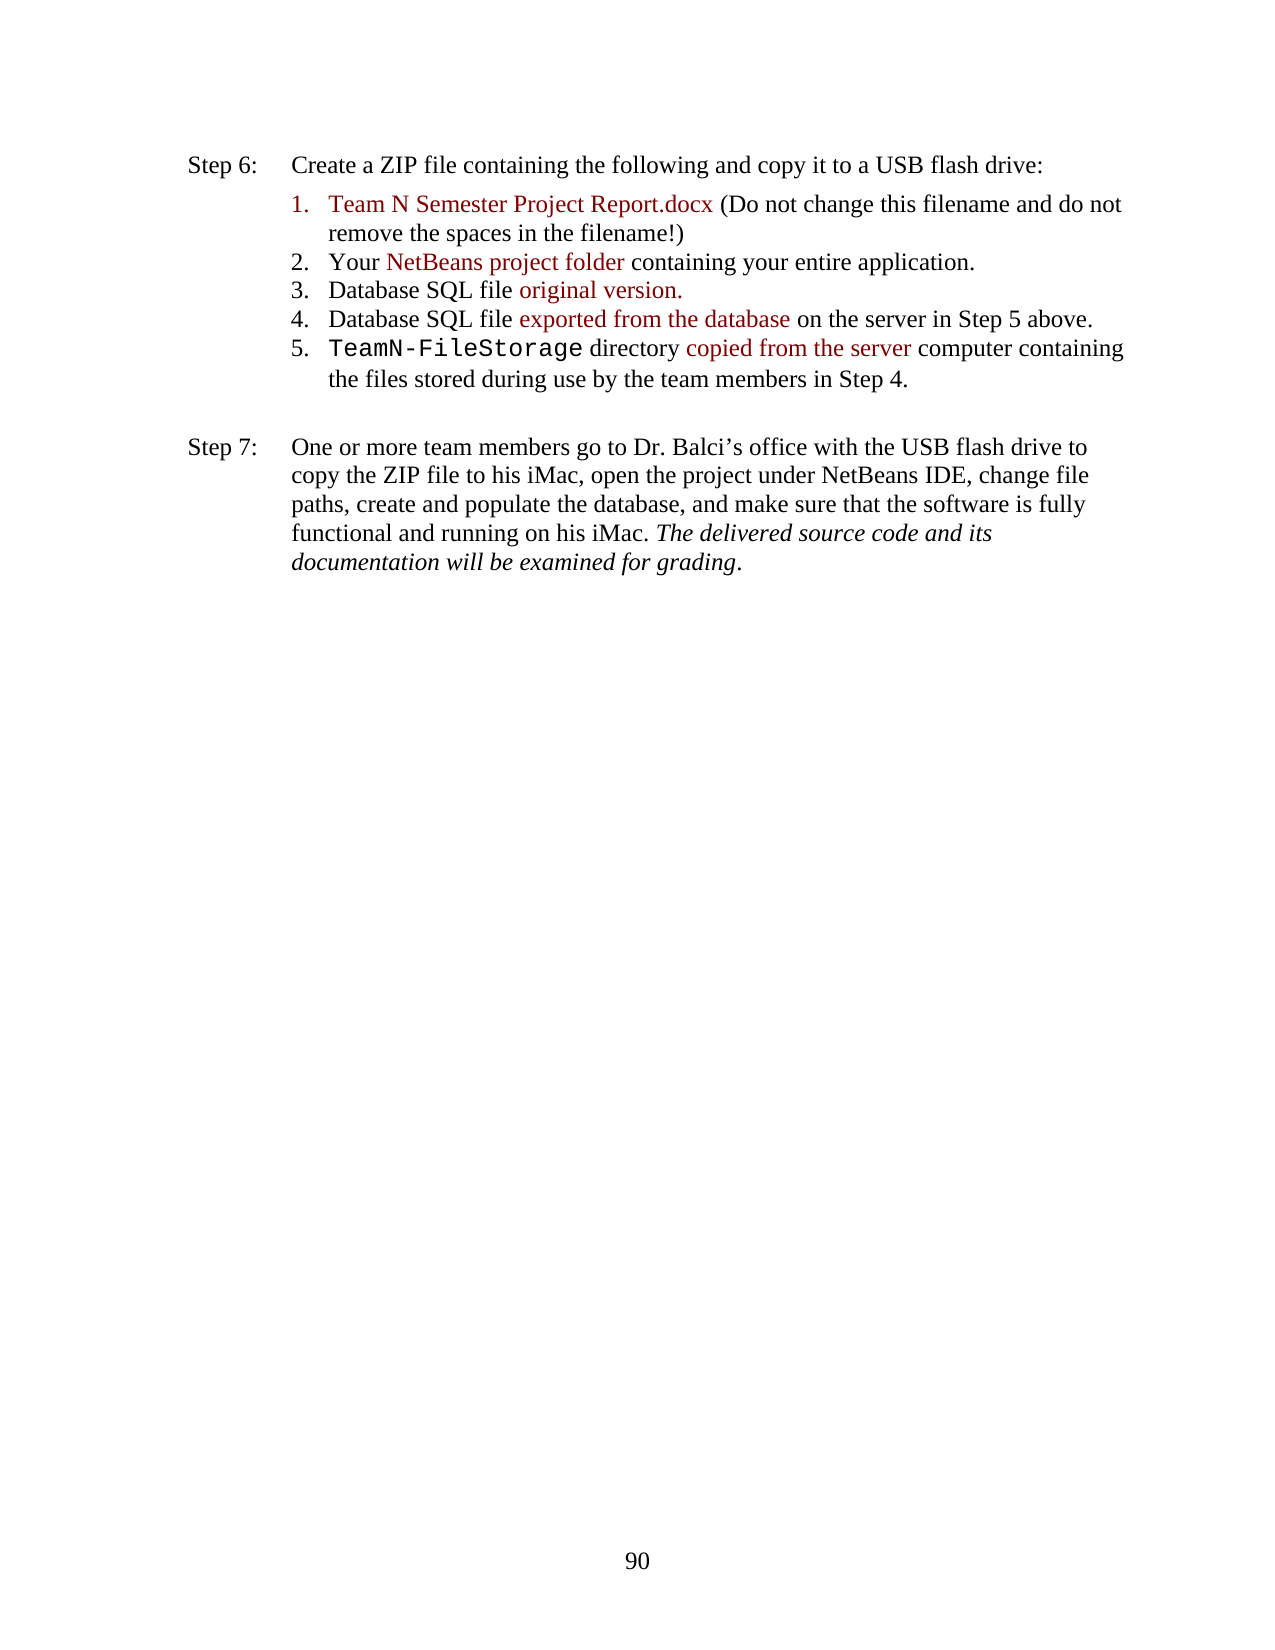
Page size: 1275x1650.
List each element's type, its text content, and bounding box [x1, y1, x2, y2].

list TeamN-FileStorage directory copied from the server computer containing the files stored during use by the team members in Step 4. [291, 333, 1125, 421]
list Your NetBeans project folder containing your entire application. [291, 247, 1125, 275]
list Team N Semester Project Report.docx (Do not change this filename and do not remove the spaces in the filename!) [291, 189, 1125, 247]
list One or more team members go to Dr. Balci’s office with the USB flash drive to copy the ZIP file to his iMac, open the project under NetBeans IDE, change file paths, create and populate the database, and make sure that the software is fully functional and running on his iMac. The delivered source code and its documentation will be examined for grading. [187, 432, 1125, 575]
list Database SQL file exported from the database on the server in Step 5 above. [291, 304, 1125, 333]
list Create a ZIP file containing the following and copy it to a USB flash drive: [187, 150, 1125, 179]
list Database SQL file original version. [291, 275, 1125, 304]
